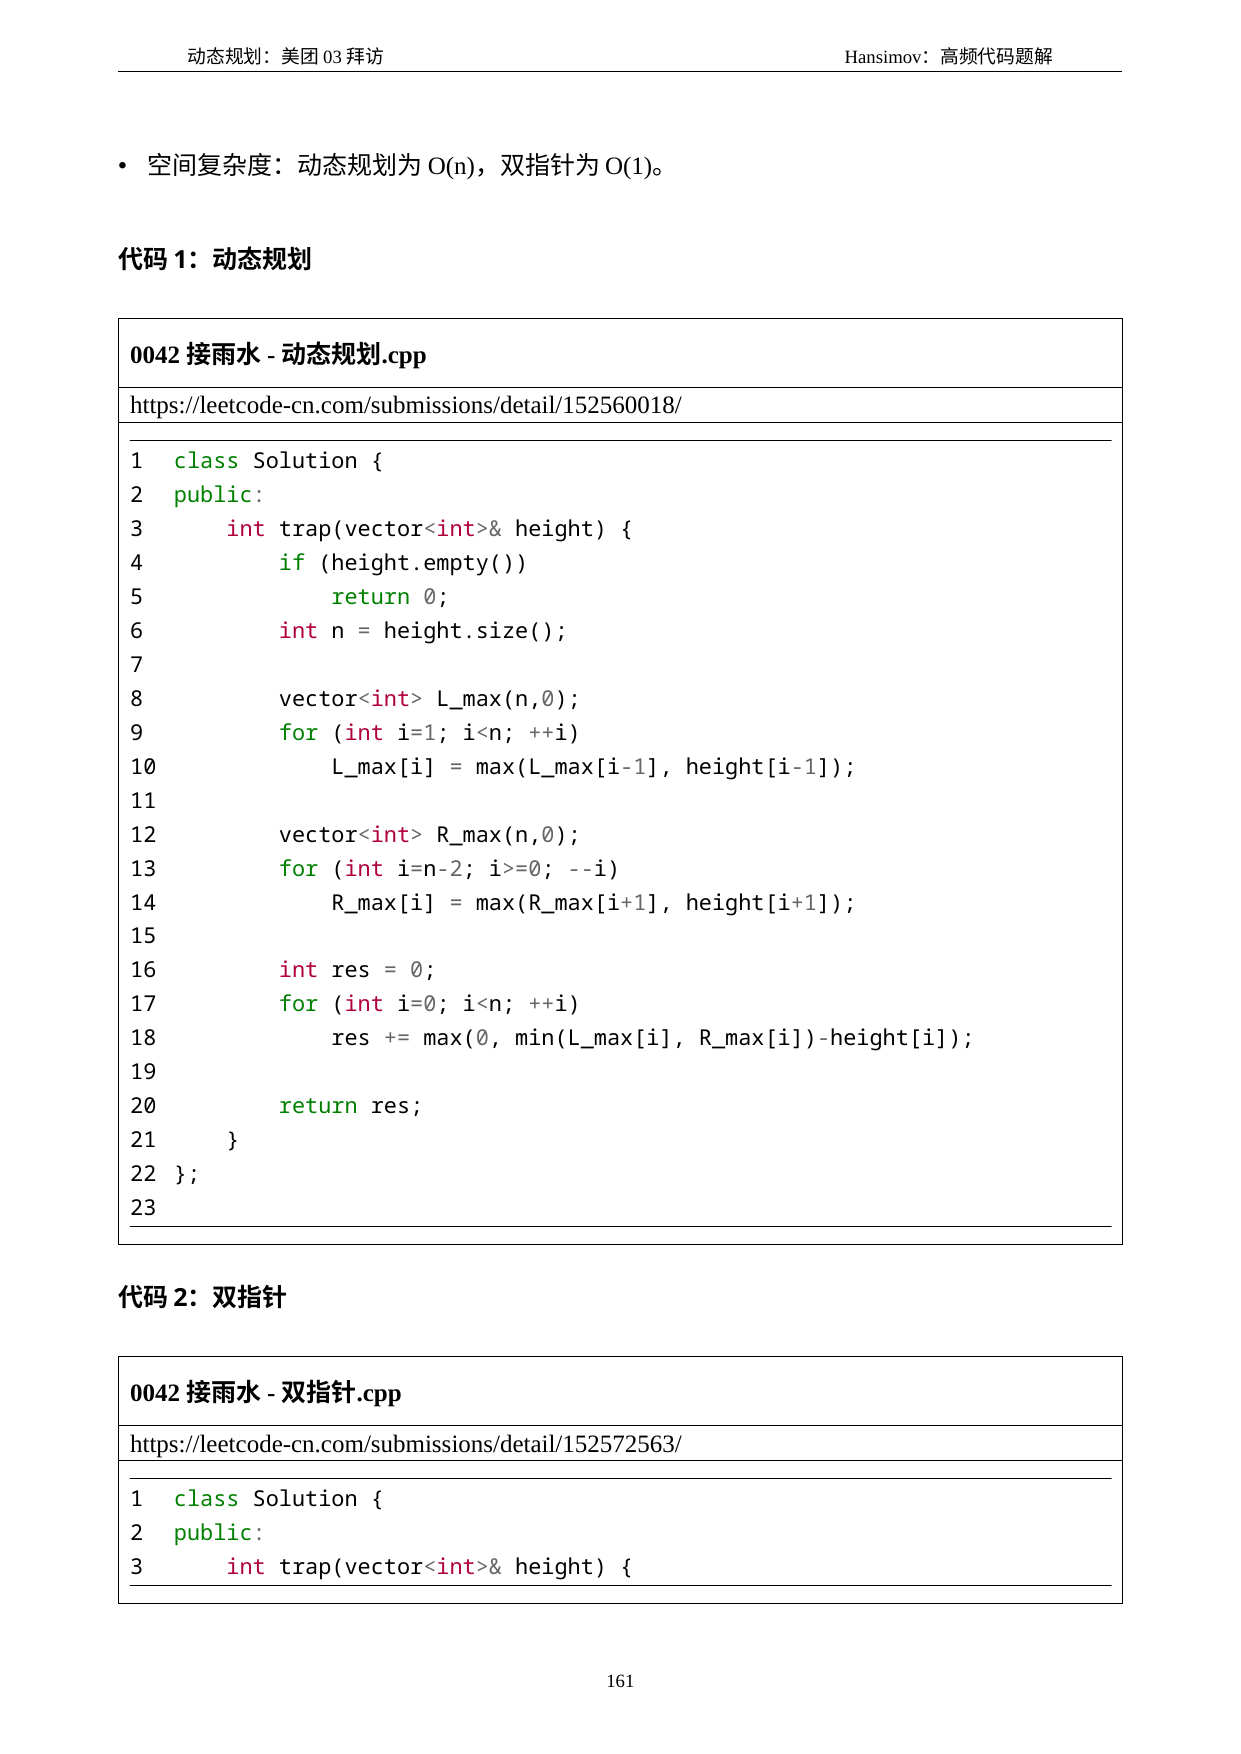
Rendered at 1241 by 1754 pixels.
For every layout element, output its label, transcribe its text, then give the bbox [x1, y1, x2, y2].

subtitle 代码2：双指针 [118, 1262, 1097, 1330]
table_cell https://leetcode-cn.com/submissions/detail/152560018/ [119, 388, 1122, 422]
text 空间复杂度：动态规划为O(n)，双指针为O(1)。 [118, 130, 1122, 198]
table_cell https://leetcode-cn.com/submissions/detail/152572563/ [119, 1426, 1122, 1460]
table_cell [119, 1461, 1122, 1603]
table_header 0042 接雨水 - 动态规划.cpp [119, 319, 1122, 387]
subtitle 代码1：动态规划 [118, 224, 1097, 292]
table_cell class Solution { public: int trap(vector<int>& height) { if (height.empty()) return 0; int n = height.size(); vector<int> L_max(n,0); for (int i=1; i<n; ++i) L_max[i] = max(L_max[i-1], height[i-1]); vector<int> R_max(n,0); for (int i=n-2; i>=0; --i) R_max[i] = max(R_max[i+1], height[i+1]); int res = 0; for (int i=0; i<n; ++i) res += max(0, min(L_max[i], R_max[i])-height[i]); return res; } }; [119, 423, 1122, 1244]
table_header 0042 接雨水 - 双指针.cpp [119, 1357, 1122, 1425]
